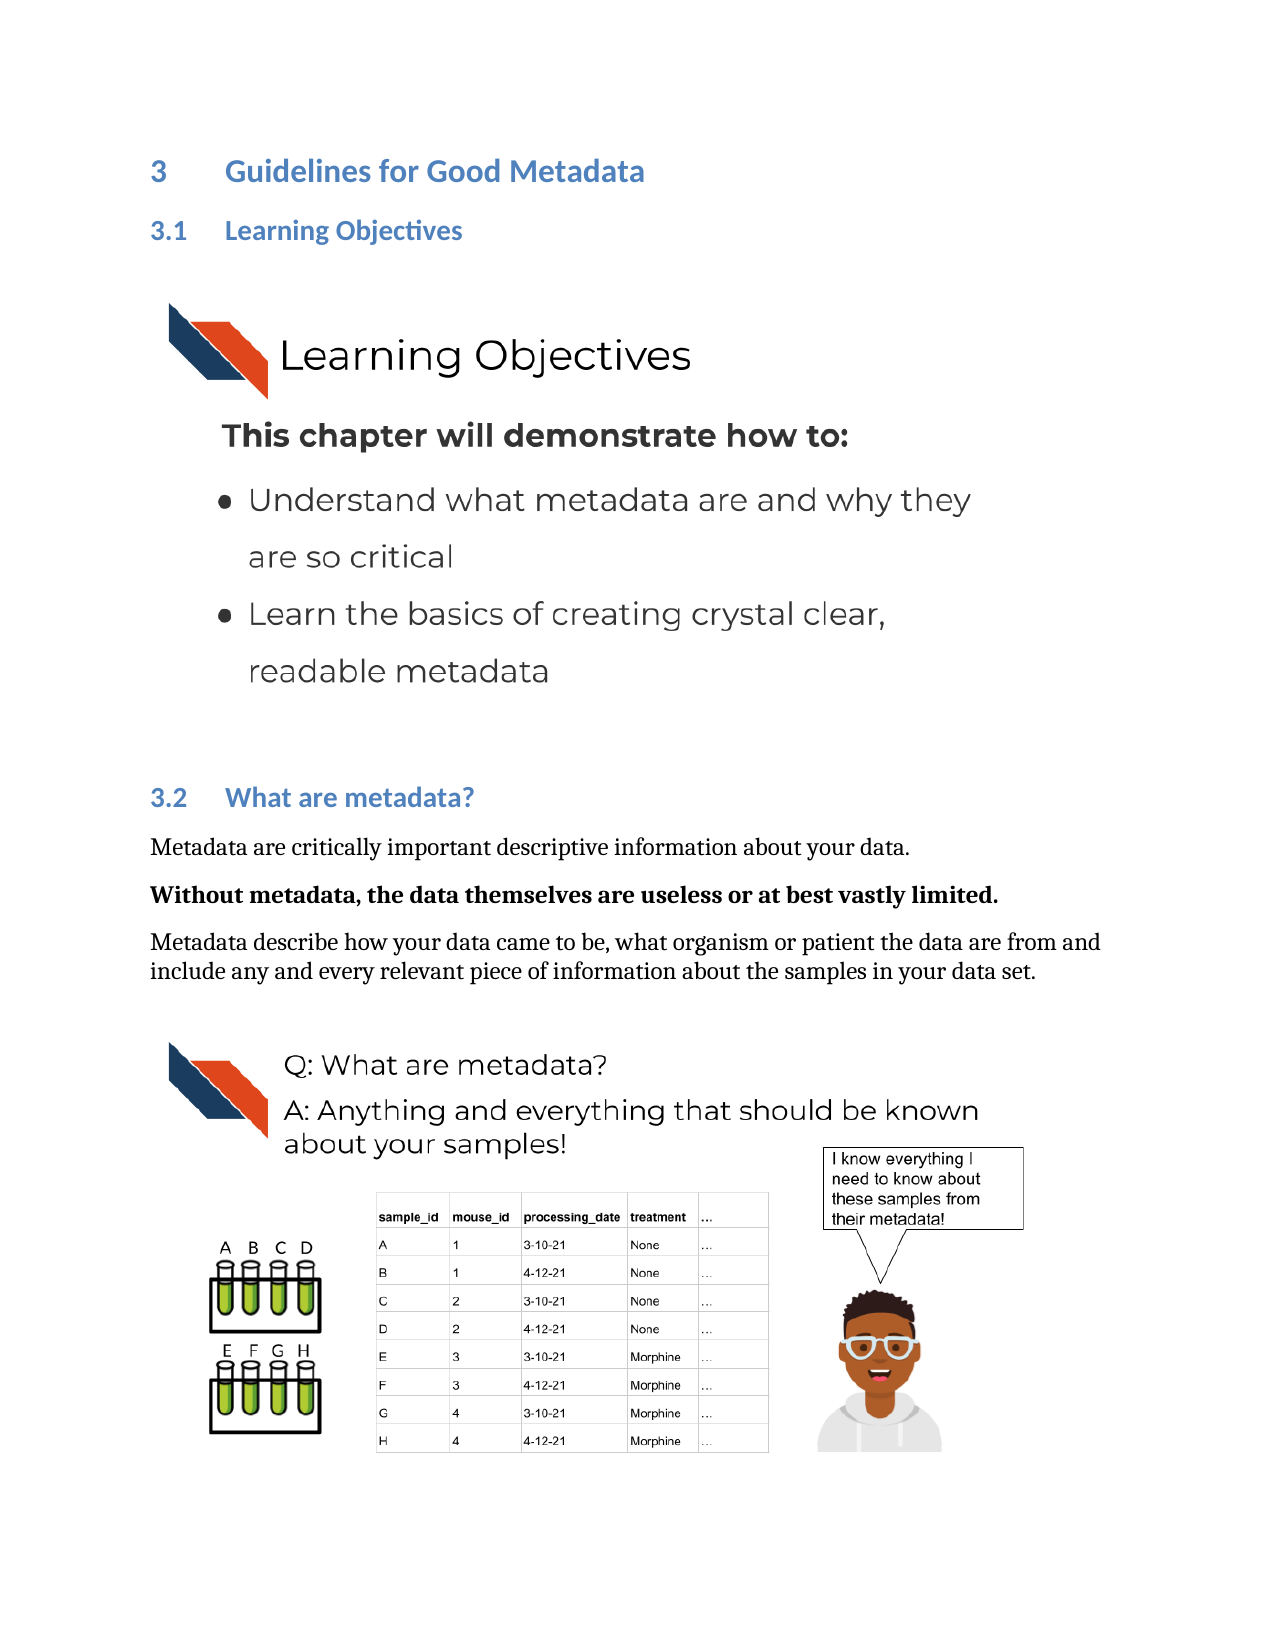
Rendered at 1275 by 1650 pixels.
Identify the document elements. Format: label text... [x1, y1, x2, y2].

text Metadata describe how your data came to be, what organism or patient the data are from and include any and every relevant piece of information about the samples in your data set. [150, 928, 1125, 986]
subtitle 3.1 Learning Objectives [150, 212, 1125, 247]
text Metadata are critically important descriptive information about your data. [150, 833, 1125, 862]
subtitle 3.2 What are metadata? [150, 779, 1125, 814]
text Without metadata, the data themselves are useless or at best vastly limited. [150, 881, 1125, 909]
picture [168, 266, 1044, 759]
subtitle 3 Guidelines for Good Metadata [150, 150, 1125, 191]
picture [168, 1004, 1044, 1497]
